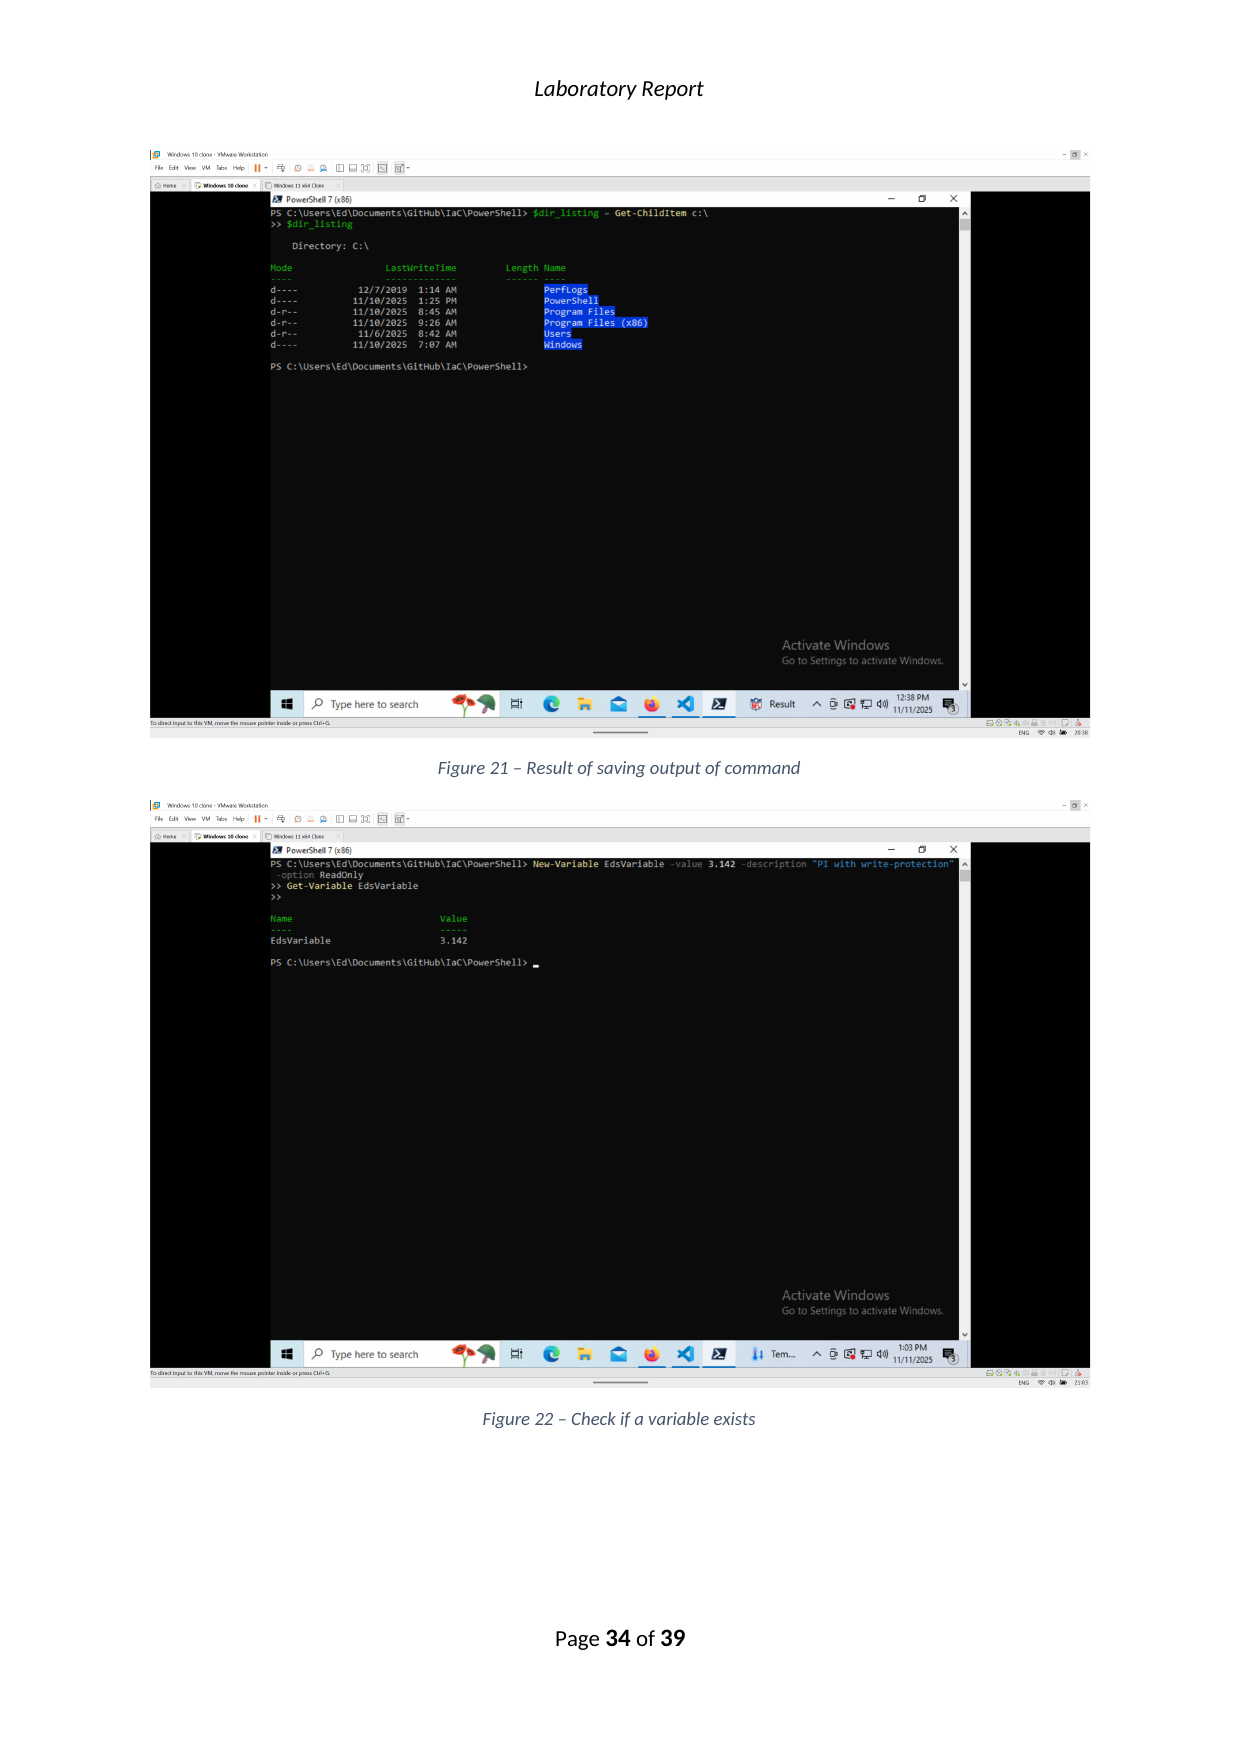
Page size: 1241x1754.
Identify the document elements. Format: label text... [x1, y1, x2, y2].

picture [150, 150, 1091, 738]
picture [150, 800, 1091, 1388]
text Figure 21 – Result of saving output of command [150, 756, 1090, 779]
text Figure 22 – Check if a variable exists [150, 1407, 1090, 1429]
